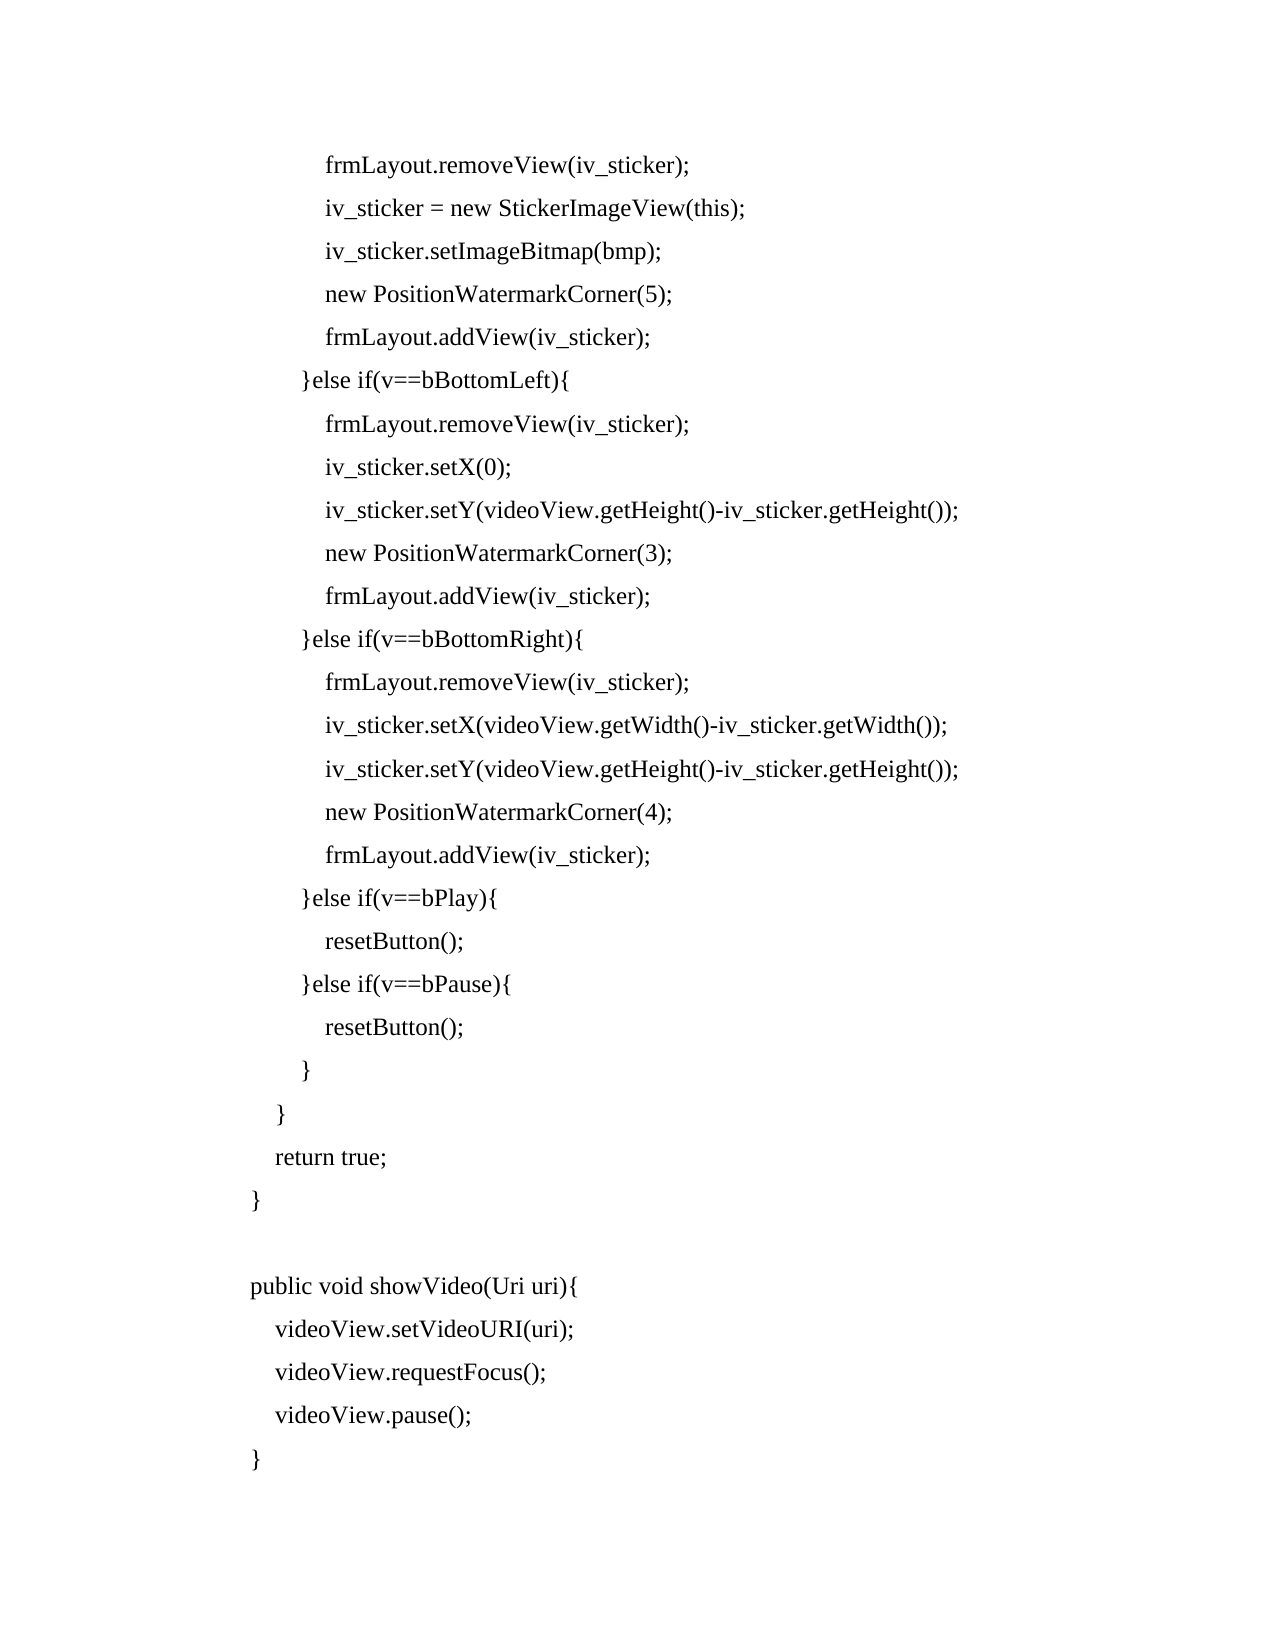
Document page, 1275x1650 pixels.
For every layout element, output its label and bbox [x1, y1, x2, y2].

text [225, 150, 1125, 1472]
